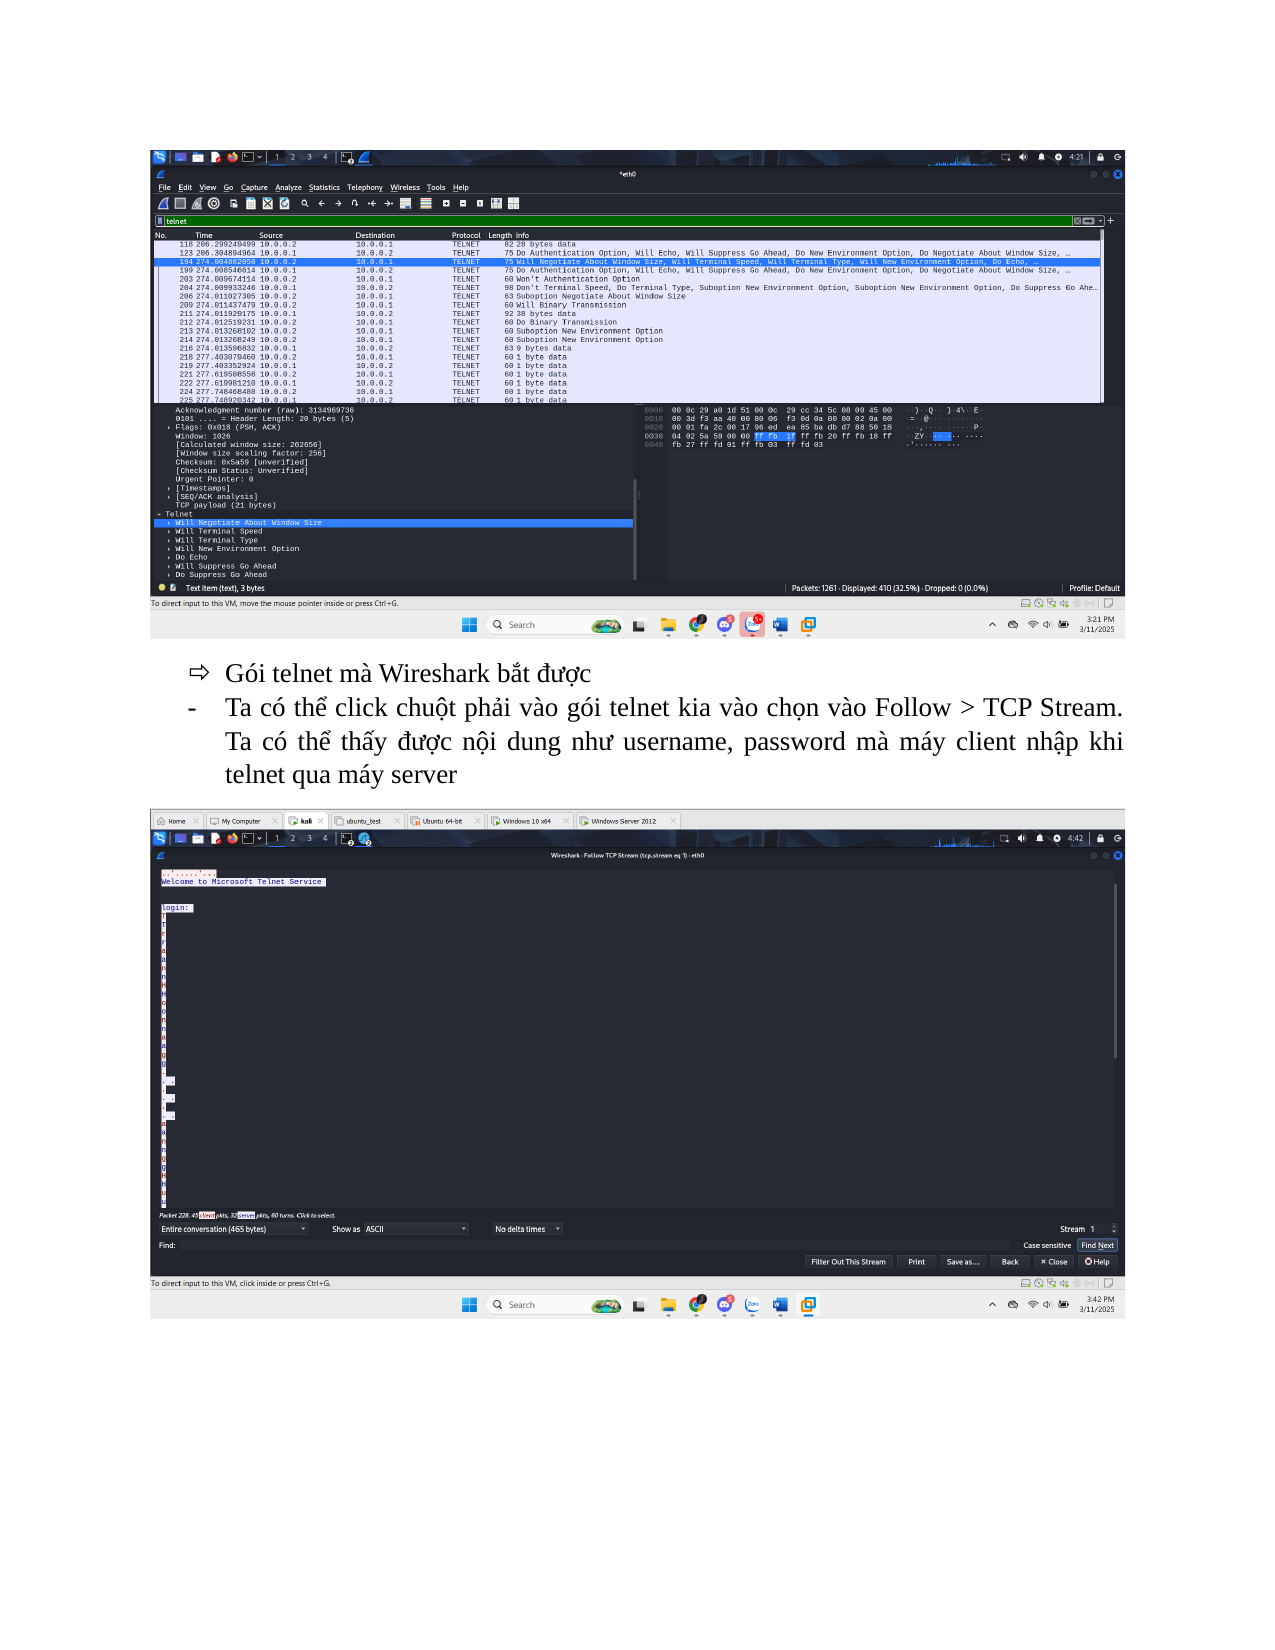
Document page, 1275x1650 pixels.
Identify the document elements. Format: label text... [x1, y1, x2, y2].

list Gói telnet mà Wireshark bắt được [187, 657, 1125, 688]
picture [150, 808, 1125, 1319]
list Ta có thể click chuột phải vào gói telnet kia vào chọn vào Follow > TCP Stream. Ta có thể thấy được nội dung như username, password mà máy client nhập khi telnet qua máy server [187, 691, 1125, 789]
picture [150, 150, 1125, 639]
